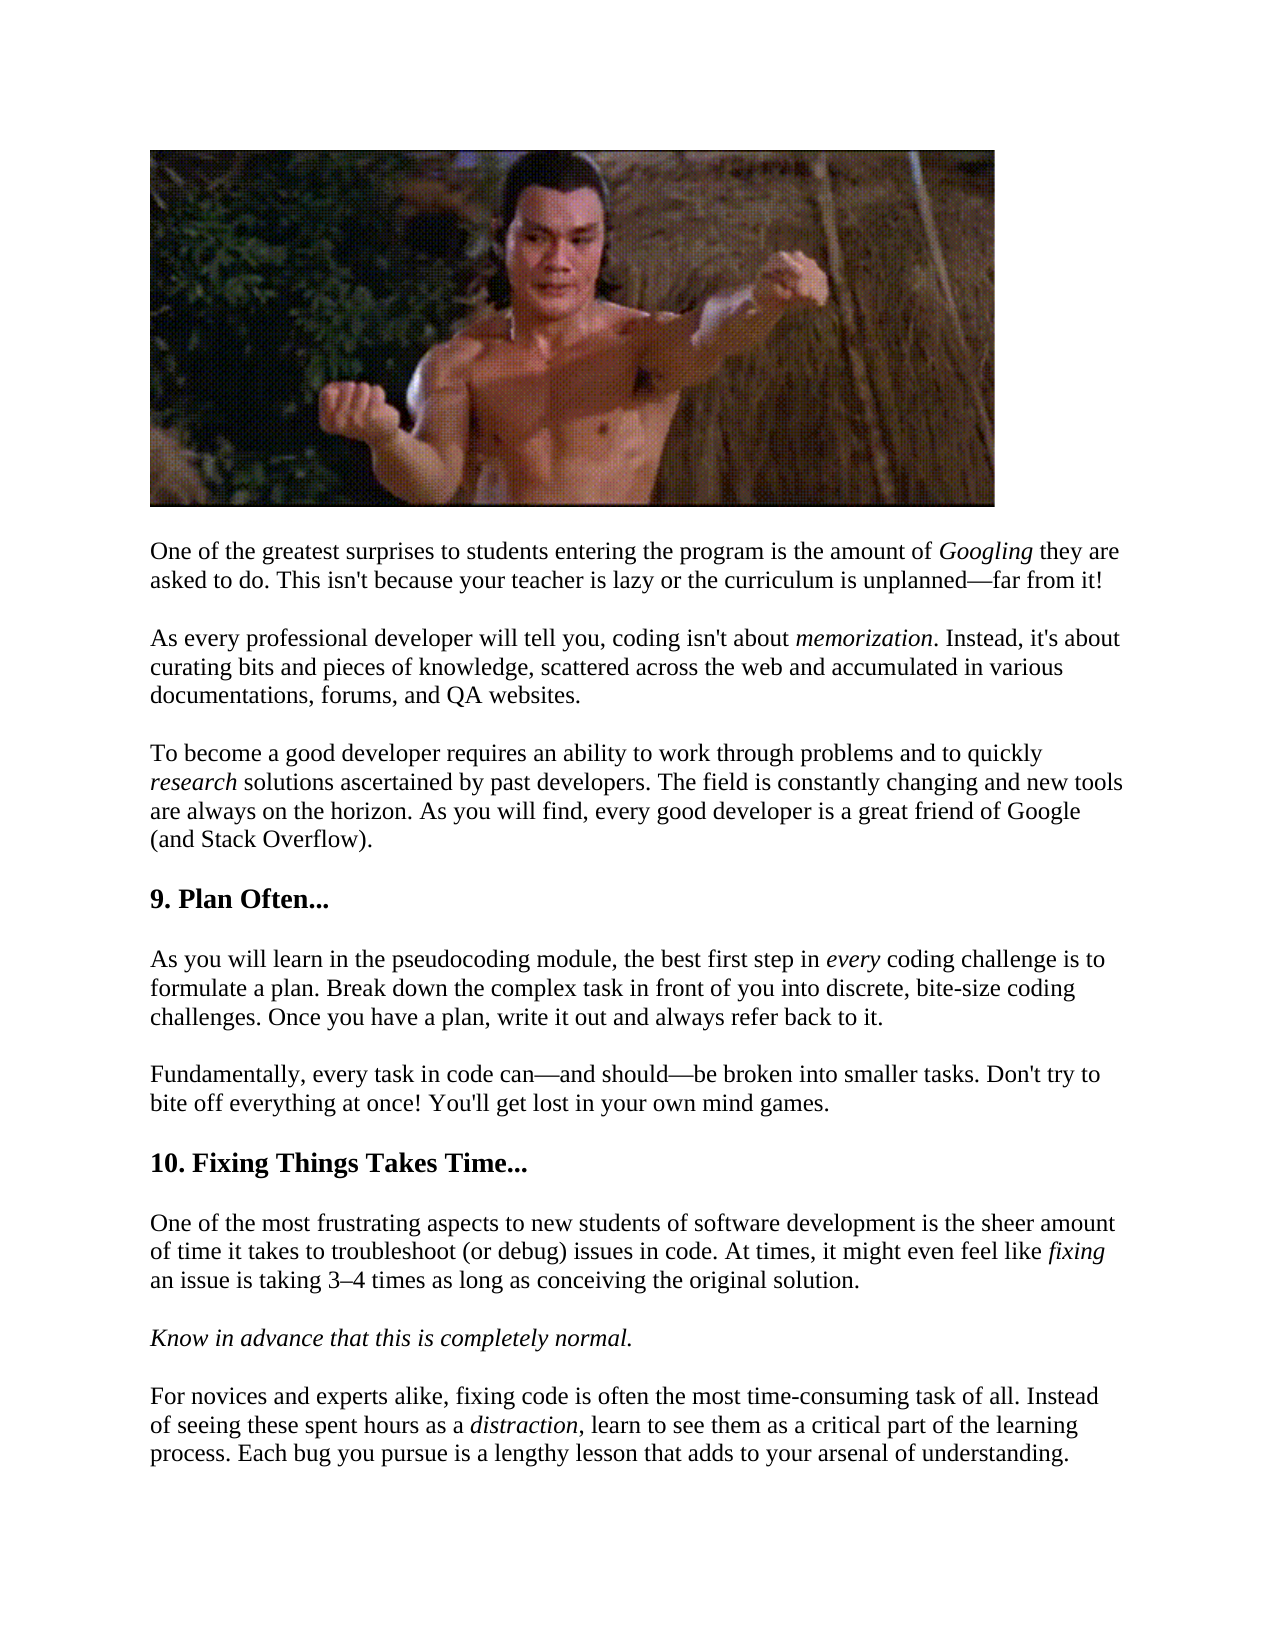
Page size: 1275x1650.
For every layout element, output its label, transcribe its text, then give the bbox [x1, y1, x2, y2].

text Fundamentally, every task in code can—and should—be broken into smaller tasks. Don't try to bite off everything at once! You'll get lost in your own mind games. [150, 1059, 1125, 1117]
text 9. Plan Often... [150, 882, 1125, 915]
text 10. Fixing Things Takes Time... [150, 1146, 1125, 1178]
text To become a good developer requires an ability to work through problems and to quickly research solutions ascertained by past developers. The field is constantly changing and new tools are always on the horizon. As you will find, every good developer is a great friend of Google (and Stack Overflow). [150, 738, 1125, 853]
text One of the greatest surprises to students entering the program is the amount of Googling they are asked to do. This isn't because your teacher is lazy or the curriculum is unplanned—far from it! [150, 536, 1125, 594]
text Know in advance that this is completely normal. [150, 1323, 1125, 1352]
text As you will learn in the pseudocoding module, the best first step in every coding challenge is to formulate a plan. Break down the complex task in front of you into discrete, bite-size coding challenges. Once you have a plan, write it out and always refer back to it. [150, 944, 1125, 1030]
text One of the most frustrating aspects to new students of software development is the sheer amount of time it takes to troubleshoot (or debug) issues in code. At times, it might even feel like fixing an issue is taking 3–4 times as long as conceiving the original solution. [150, 1208, 1125, 1294]
text For novices and experts alike, fixing code is often the most time-consuming task of all. Instead of seeing these spent hours as a distraction, learn to see them as a critical part of the learning process. Each bug you pursue is a lengthy lesson that adds to your arsenal of understanding. [150, 1381, 1125, 1467]
text As every professional developer will tell you, coding isn't about memorization. Instead, it's about curating bits and pieces of knowledge, scattered across the web and accumulated in various documentations, forums, and QA websites. [150, 623, 1125, 709]
picture [150, 150, 995, 507]
